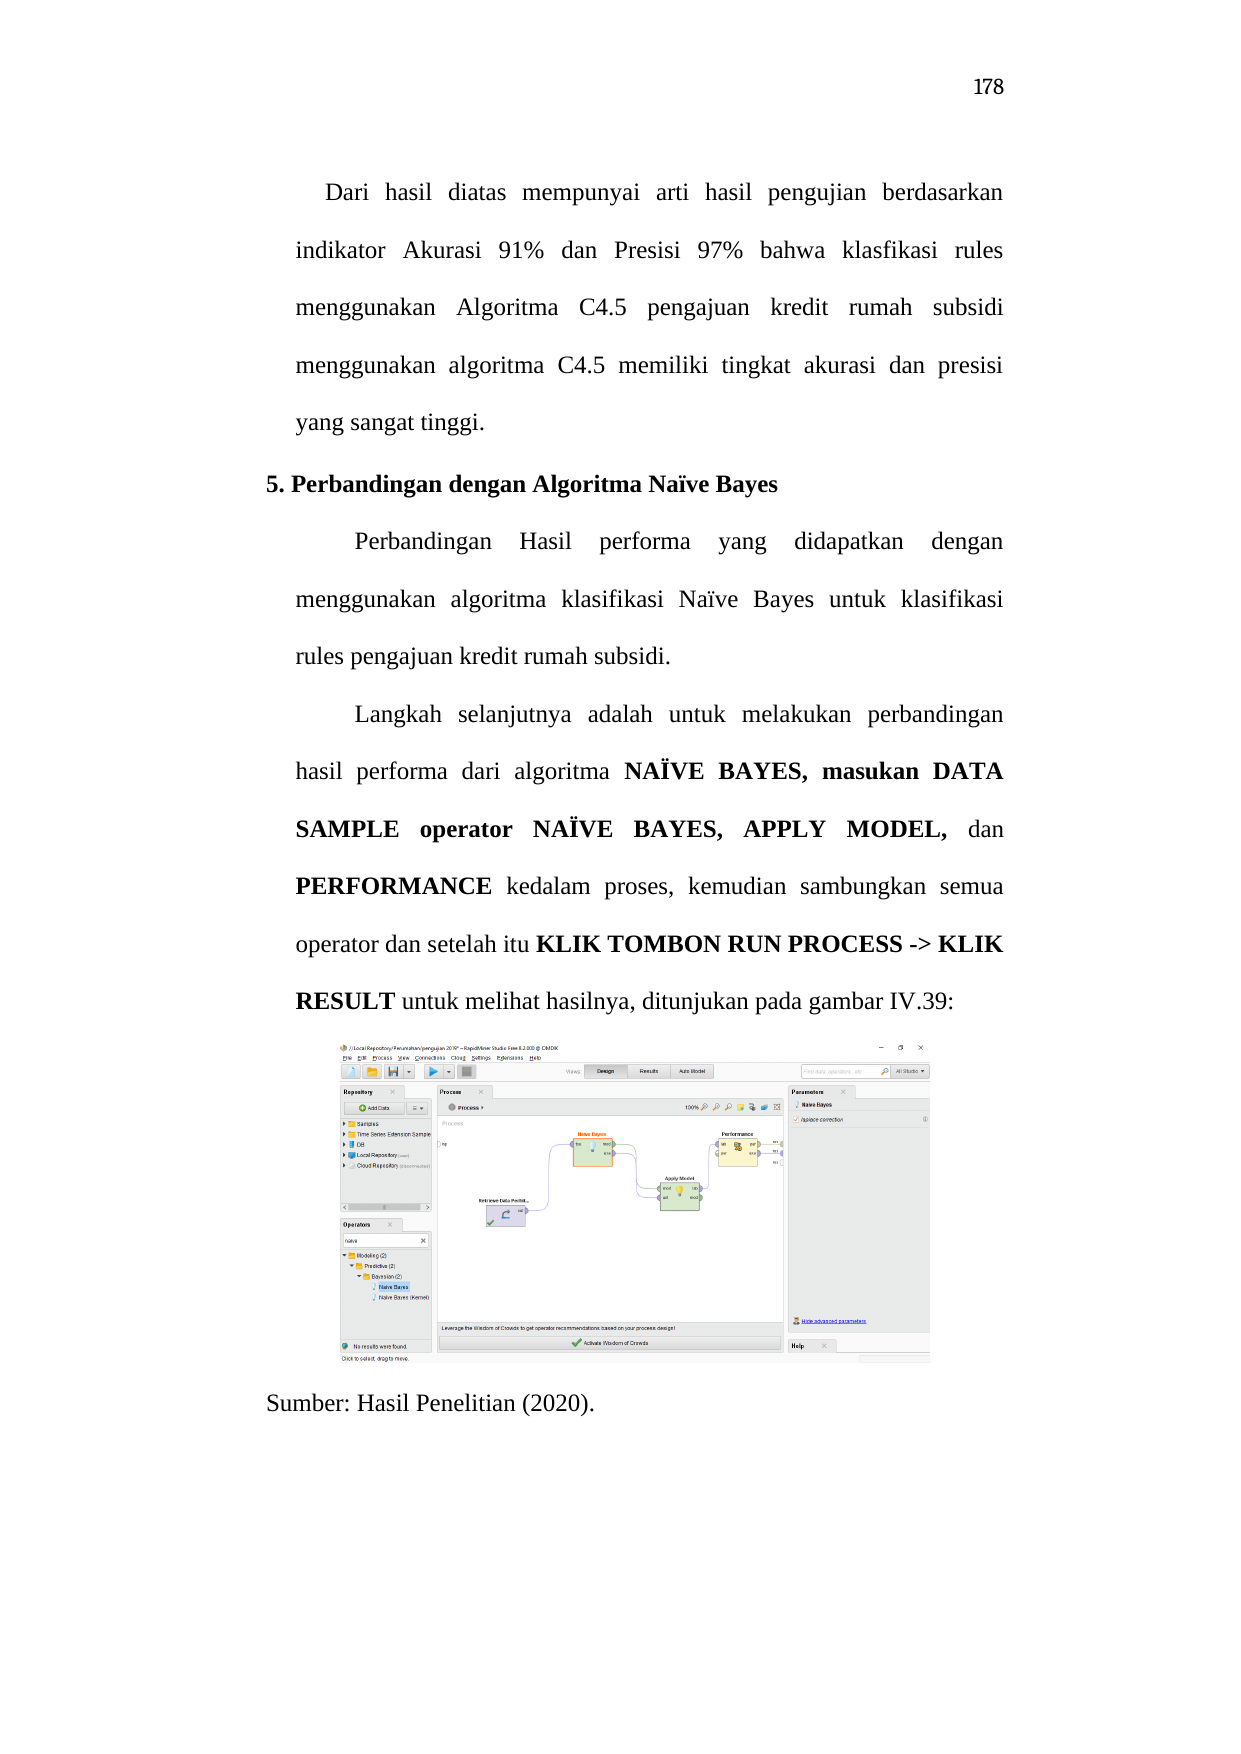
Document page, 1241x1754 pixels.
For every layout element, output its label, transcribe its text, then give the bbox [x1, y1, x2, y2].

subtitle 5. Perbandingan dengan Algoritma Naïve Bayes [266, 469, 1004, 498]
text Perbandingan Hasil performa yang didapatkan dengan menggunakan algoritma klasifikasi Naïve Bayes untuk klasifikasi rules pengajuan kredit rumah subsidi. [295, 526, 1004, 670]
text Langkah selanjutnya adalah untuk melakukan perbandingan hasil performa dari algoritma NAÏVE BAYES, masukan DATA SAMPLE operator NAÏVE BAYES, APPLY MODEL, dan PERFORMANCE kedalam proses, kemudian sambungkan semua operator dan setelah itu KLIK TOMBON RUN PROCESS -> KLIK RESULT untuk melihat hasilnya, ditunjukan pada gambar IV.39: [295, 699, 1004, 1015]
text Dari hasil diatas mempunyai arti hasil pengujian berdasarkan indikator Akurasi 91% dan Presisi 97% bahwa klasfikasi rules menggunakan Algoritma C4.5 pengajuan kredit rumah subsidi menggunakan algoritma C4.5 memiliki tingkat akurasi dan presisi yang sangat tinggi. [295, 177, 1004, 436]
text Sumber: Hasil Penelitian (2020). [266, 1388, 1004, 1417]
picture [339, 1043, 931, 1363]
